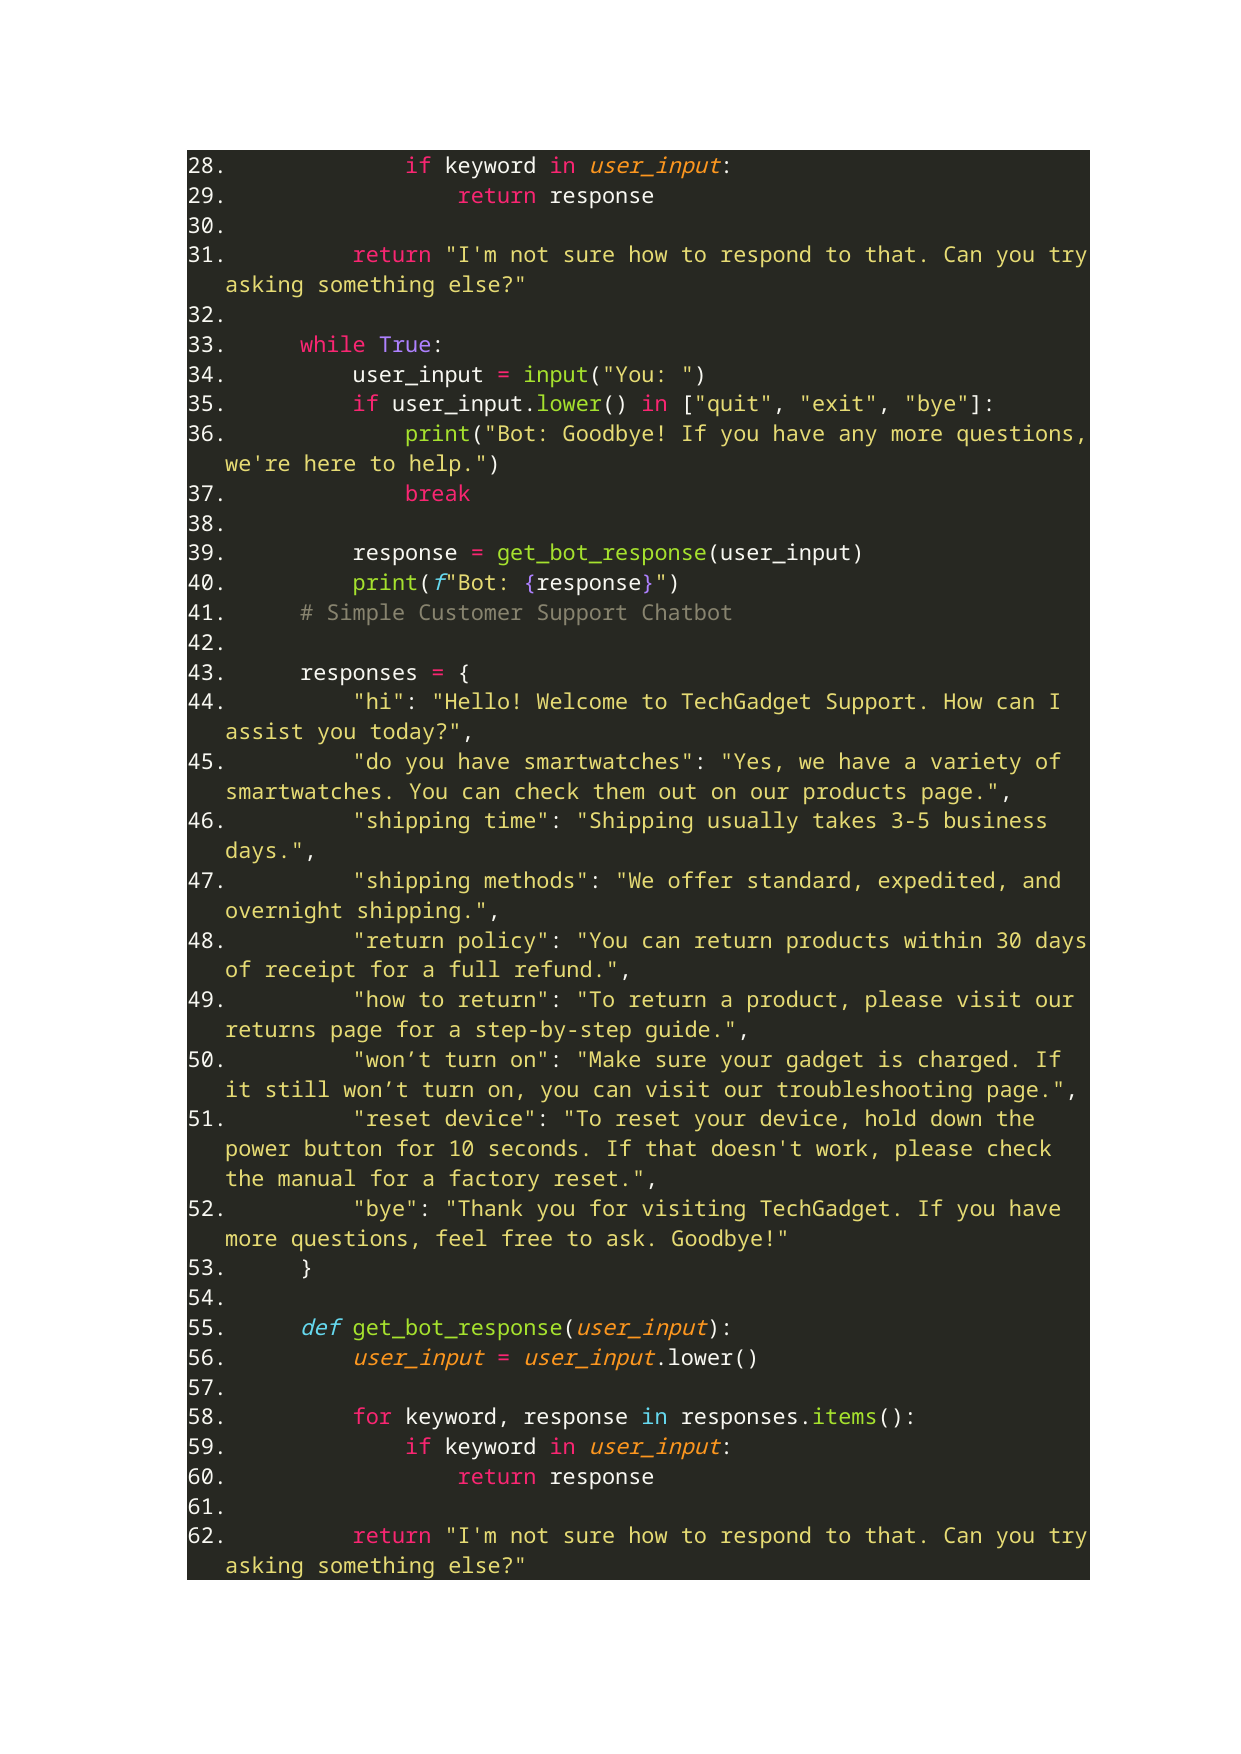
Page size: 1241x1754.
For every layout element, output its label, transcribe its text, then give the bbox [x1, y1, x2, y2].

list "shipping time": "Shipping usually takes 3-5 business days.", [187, 805, 1090, 865]
list "how to return": "To return a product, please visit our returns page for a step-by-step guide.", [187, 984, 1090, 1044]
list while True: [187, 329, 1090, 358]
list print("Bot: Goodbye! If you have any more questions, we're here to help.") [187, 418, 1090, 478]
list "shipping methods": "We offer standard, expedited, and overnight shipping.", [187, 865, 1090, 924]
list "return policy": "You can return products within 30 days of receipt for a full refund.", [187, 924, 1090, 984]
list return response [187, 180, 1090, 209]
list "hi": "Hello! Welcome to TechGadget Support. How can I assist you today?", [187, 686, 1090, 746]
list return response [187, 1461, 1090, 1491]
list responses = { [187, 656, 1090, 686]
list if keyword in user_input: [187, 1431, 1090, 1461]
list print(f"Bot: {response}") [187, 567, 1090, 597]
list return "I'm not sure how to respond to that. Can you try asking something else?" [187, 239, 1090, 299]
list return "I'm not sure how to respond to that. Can you try asking something else?" [187, 1520, 1090, 1580]
list "do you have smartwatches": "Yes, we have a variety of smartwatches. You can check them out on our products page.", [187, 746, 1090, 805]
list } [187, 1252, 1090, 1282]
list # Simple Customer Support Chatbot [187, 597, 1090, 627]
list for keyword, response in responses.items(): [187, 1401, 1090, 1431]
list response = get_bot_response(user_input) [187, 537, 1090, 567]
list "won’t turn on": "Make sure your gadget is charged. If it still won’t turn on, you can visit our troubleshooting page.", [187, 1044, 1090, 1103]
list "reset device": "To reset your device, hold down the power button for 10 seconds. If that doesn't work, please check the manual for a factory reset.", [187, 1103, 1090, 1193]
list def get_bot_response(user_input): [187, 1312, 1090, 1342]
list user_input = user_input.lower() [187, 1342, 1090, 1371]
list user_input = input("You: ") [187, 358, 1090, 388]
list "bye": "Thank you for visiting TechGadget. If you have more questions, feel free to ask. Goodbye!" [187, 1193, 1090, 1252]
list if keyword in user_input: [187, 150, 1090, 180]
list if user_input.lower() in ["quit", "exit", "bye"]: [187, 388, 1090, 418]
list break [187, 478, 1090, 507]
